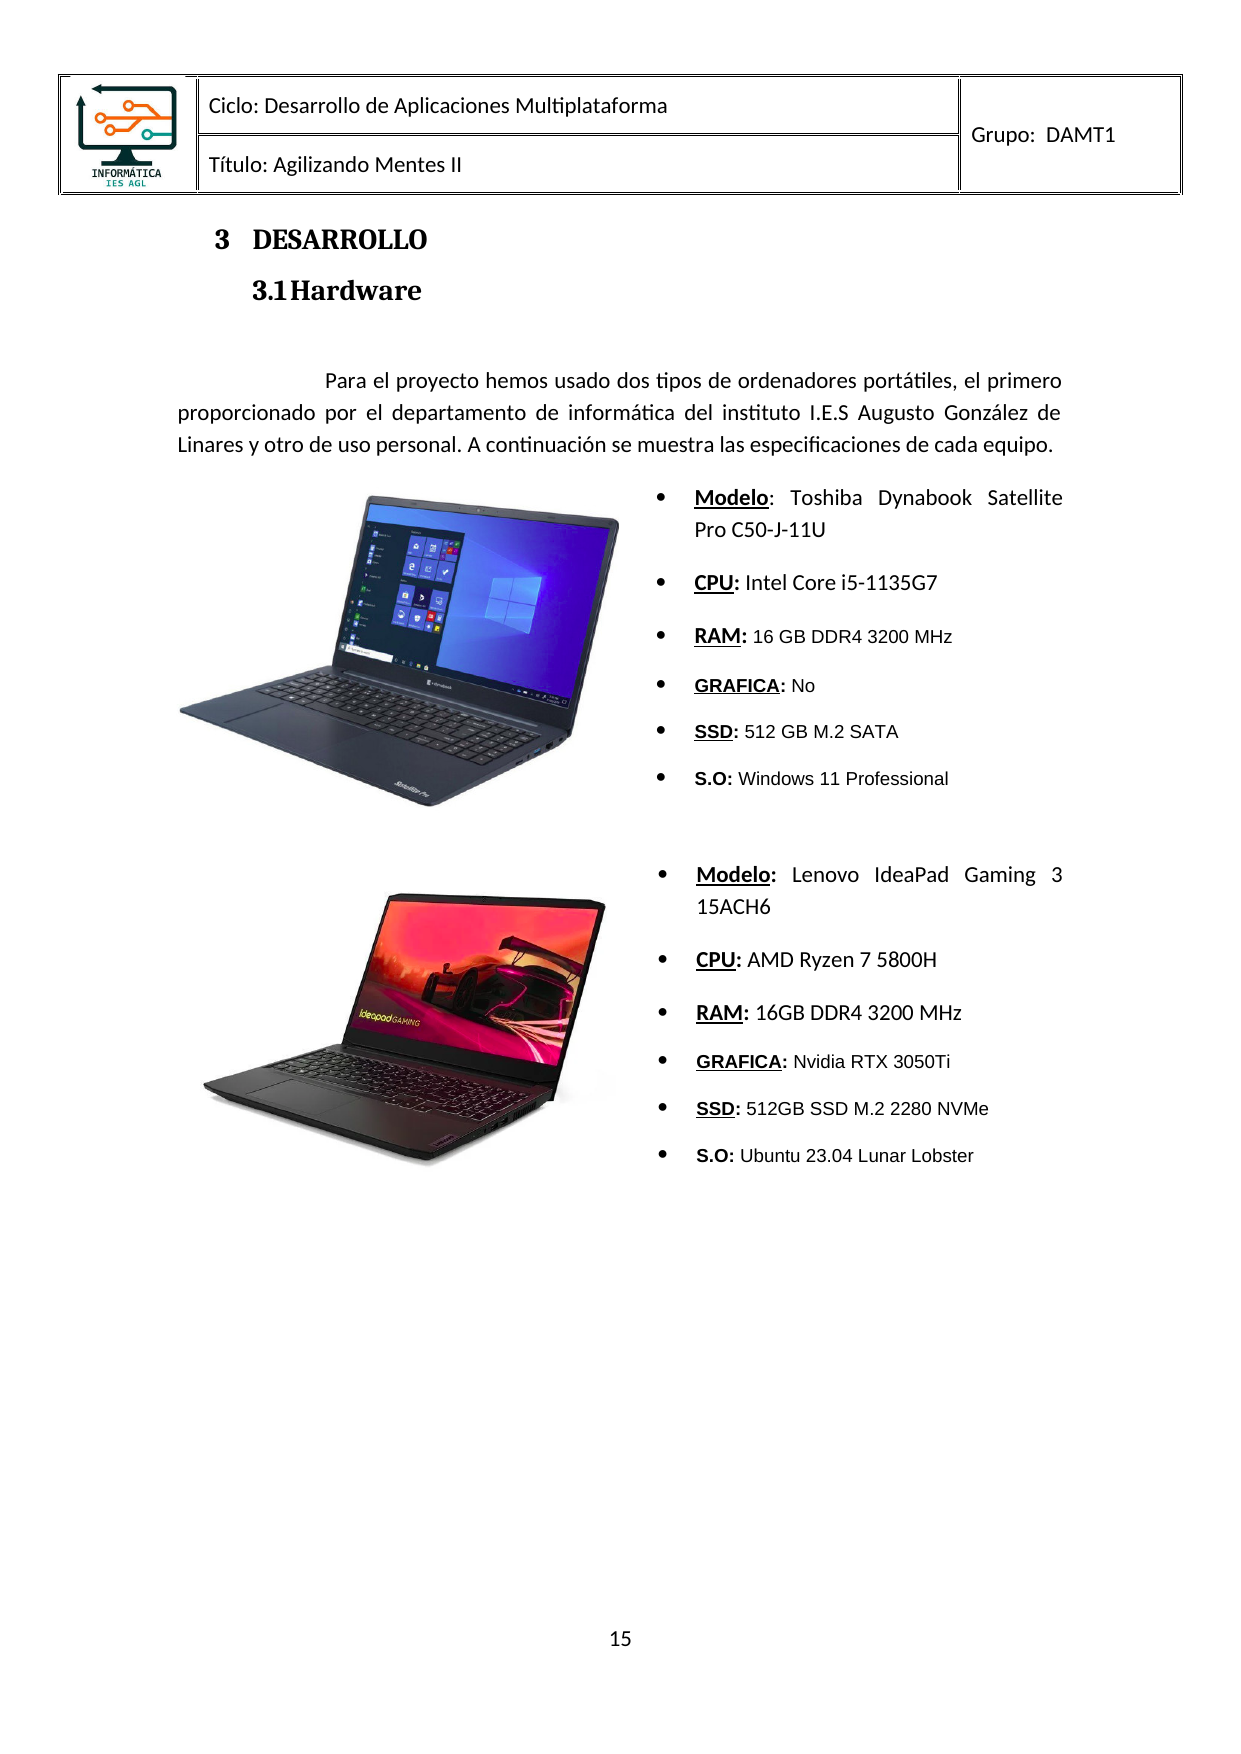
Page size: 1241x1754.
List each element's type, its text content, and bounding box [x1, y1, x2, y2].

subtitle DESARROLLO [215, 223, 1063, 257]
list GRAFICA: Nvidia RTX 3050Ti [622, 1051, 1063, 1074]
list Modelo: Lenovo IdeaPad Gaming 3 15ACH6 [622, 860, 1063, 920]
list S.O: Windows 11 Professional [620, 768, 1063, 790]
subtitle Hardware [252, 274, 1063, 308]
list RAM: 16GB DDR4 3200 MHz [622, 998, 1063, 1026]
list SSD: 512 GB M.2 SATA [620, 721, 1063, 743]
picture [70, 76, 186, 192]
list Modelo: Toshiba Dynabook Satellite Pro C50-J-11U [620, 483, 1063, 543]
list GRAFICA: No [620, 674, 1063, 697]
list CPU: Intel Core i5-1135G7 [620, 568, 1063, 596]
list CPU: AMD Ryzen 7 5800H [622, 945, 1063, 973]
text Para el proyecto hemos usado dos tipos de ordenadores portátiles, el primero proporcionado por el departamento de informática del instituto I.E.S Augusto González de Linares y otro de uso personal. A continuación se muestra las especificaciones de cada equipo. [177, 366, 1063, 458]
list SSD: 512GB SSD M.2 2280 NVMe [622, 1098, 1063, 1120]
picture [176, 472, 620, 820]
list S.O: Ubuntu 23.04 Lunar Lobster [622, 1144, 1063, 1167]
picture [177, 837, 622, 1176]
list RAM: 16 GB DDR4 3200 MHz [620, 621, 1063, 649]
